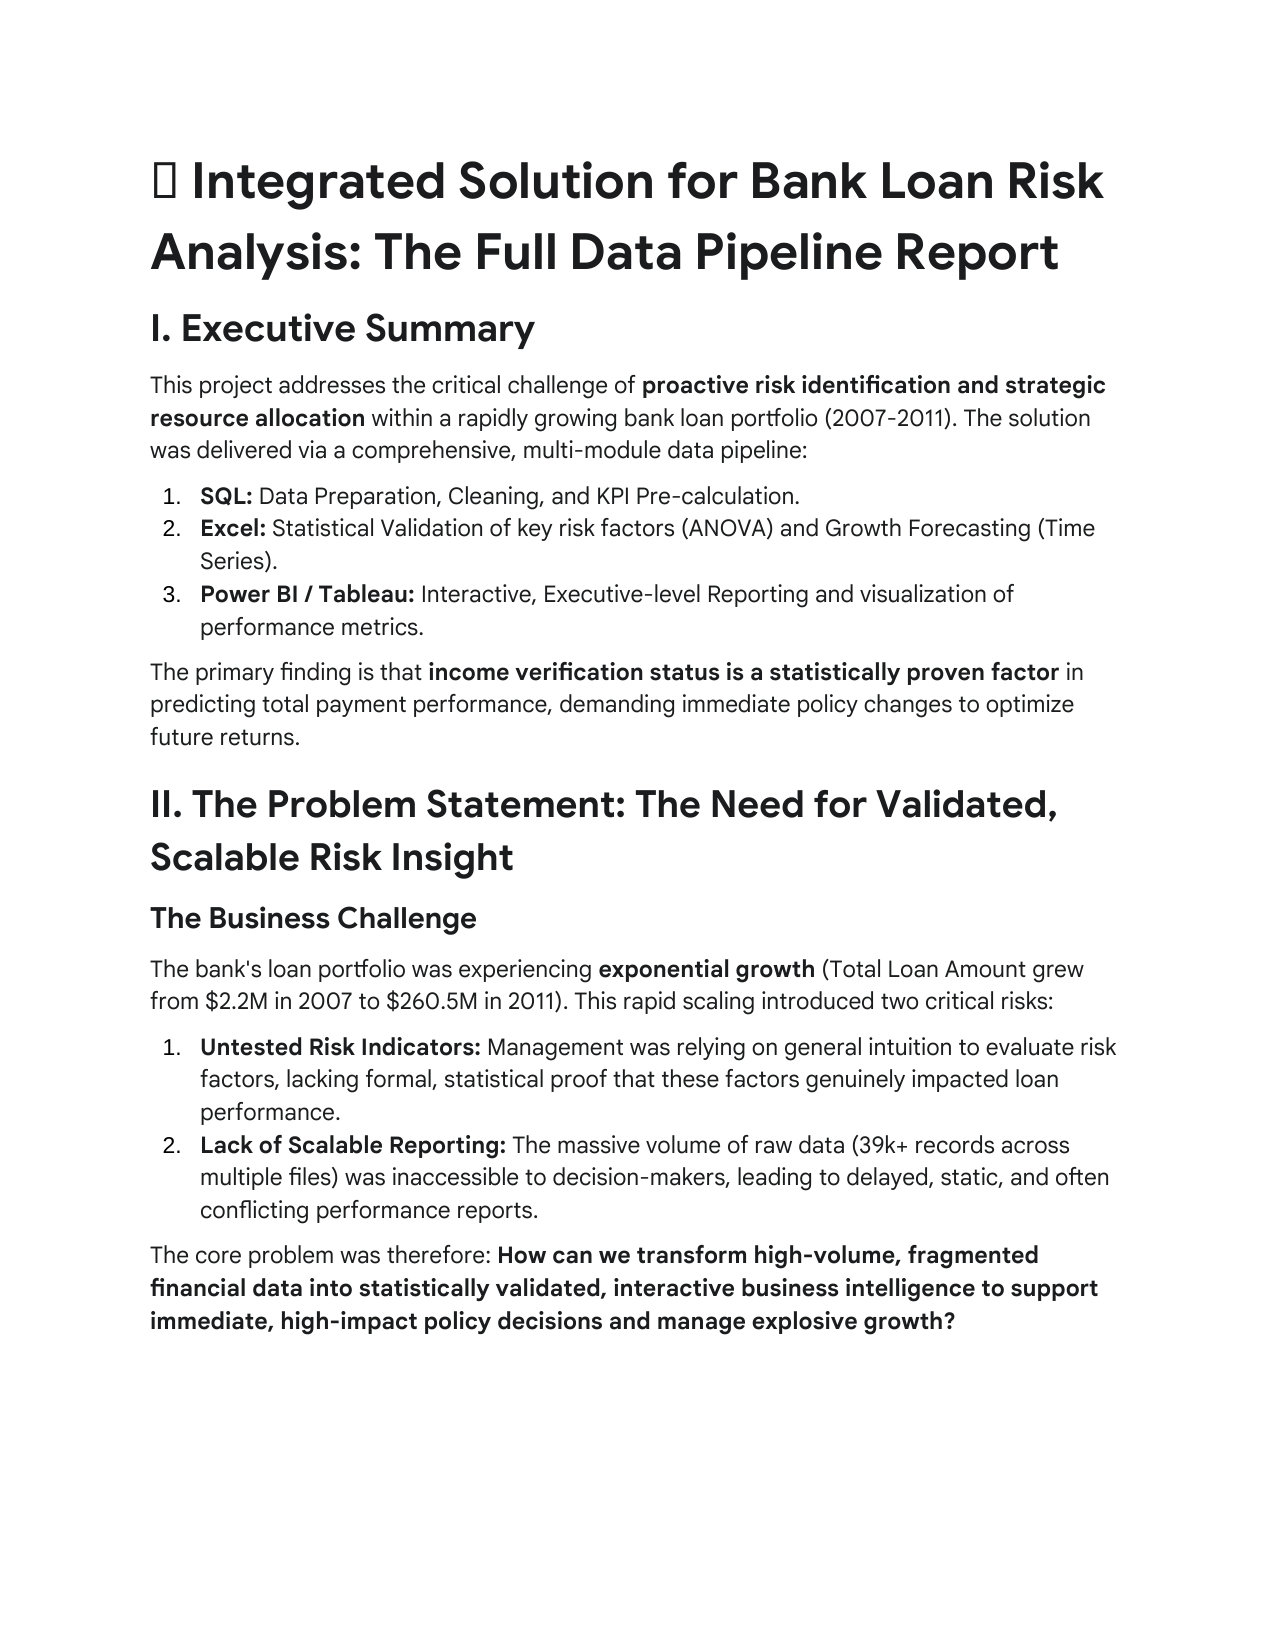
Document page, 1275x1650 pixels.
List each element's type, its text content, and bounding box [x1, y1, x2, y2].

subtitle 💡 Integrated Solution for Bank Loan Risk Analysis: The Full Data Pipeline Report [150, 150, 1125, 284]
list Untested Risk Indicators: Management was relying on general intuition to evaluate risk factors, lacking formal, statistical proof that these factors genuinely impacted loan performance. [162, 1033, 1125, 1127]
text The bank's loan portfolio was experiencing exponential growth (Total Loan Amount grew from $2.2M in 2007 to $260.5M in 2011). This rapid scaling introduced two critical risks: [150, 955, 1125, 1016]
list Power BI / Tableau: Interactive, Executive-level Reporting and visualization of performance metrics. [162, 580, 1125, 641]
list SQL: Data Preparation, Cleaning, and KPI Pre-calculation. [162, 482, 1125, 511]
subtitle The Business Challenge [150, 901, 1125, 937]
subtitle I. Executive Summary [150, 305, 1125, 352]
text The core problem was therefore: How can we transform high-volume, fragmented financial data into statistically validated, interactive business intelligence to support immediate, high-impact policy decisions and manage explosive growth? [150, 1241, 1125, 1336]
text This project addresses the critical challenge of proactive risk identification and strategic resource allocation within a rapidly growing bank loan portfolio (2007-2011). The solution was delivered via a comprehensive, multi-module data pipeline: [150, 371, 1125, 465]
subtitle II. The Problem Statement: The Need for Validated, Scalable Risk Insight [150, 781, 1125, 882]
list Lack of Scalable Reporting: The massive volume of raw data (39k+ records across multiple files) was inaccessible to decision-makers, leading to delayed, static, and often conflicting performance reports. [162, 1131, 1125, 1225]
list Excel: Statistical Validation of key risk factors (ANOVA) and Growth Forecasting (Time Series). [162, 514, 1125, 576]
text The primary finding is that income verification status is a statistically proven factor in predicting total payment performance, demanding immediate policy changes to optimize future returns. [150, 658, 1125, 752]
